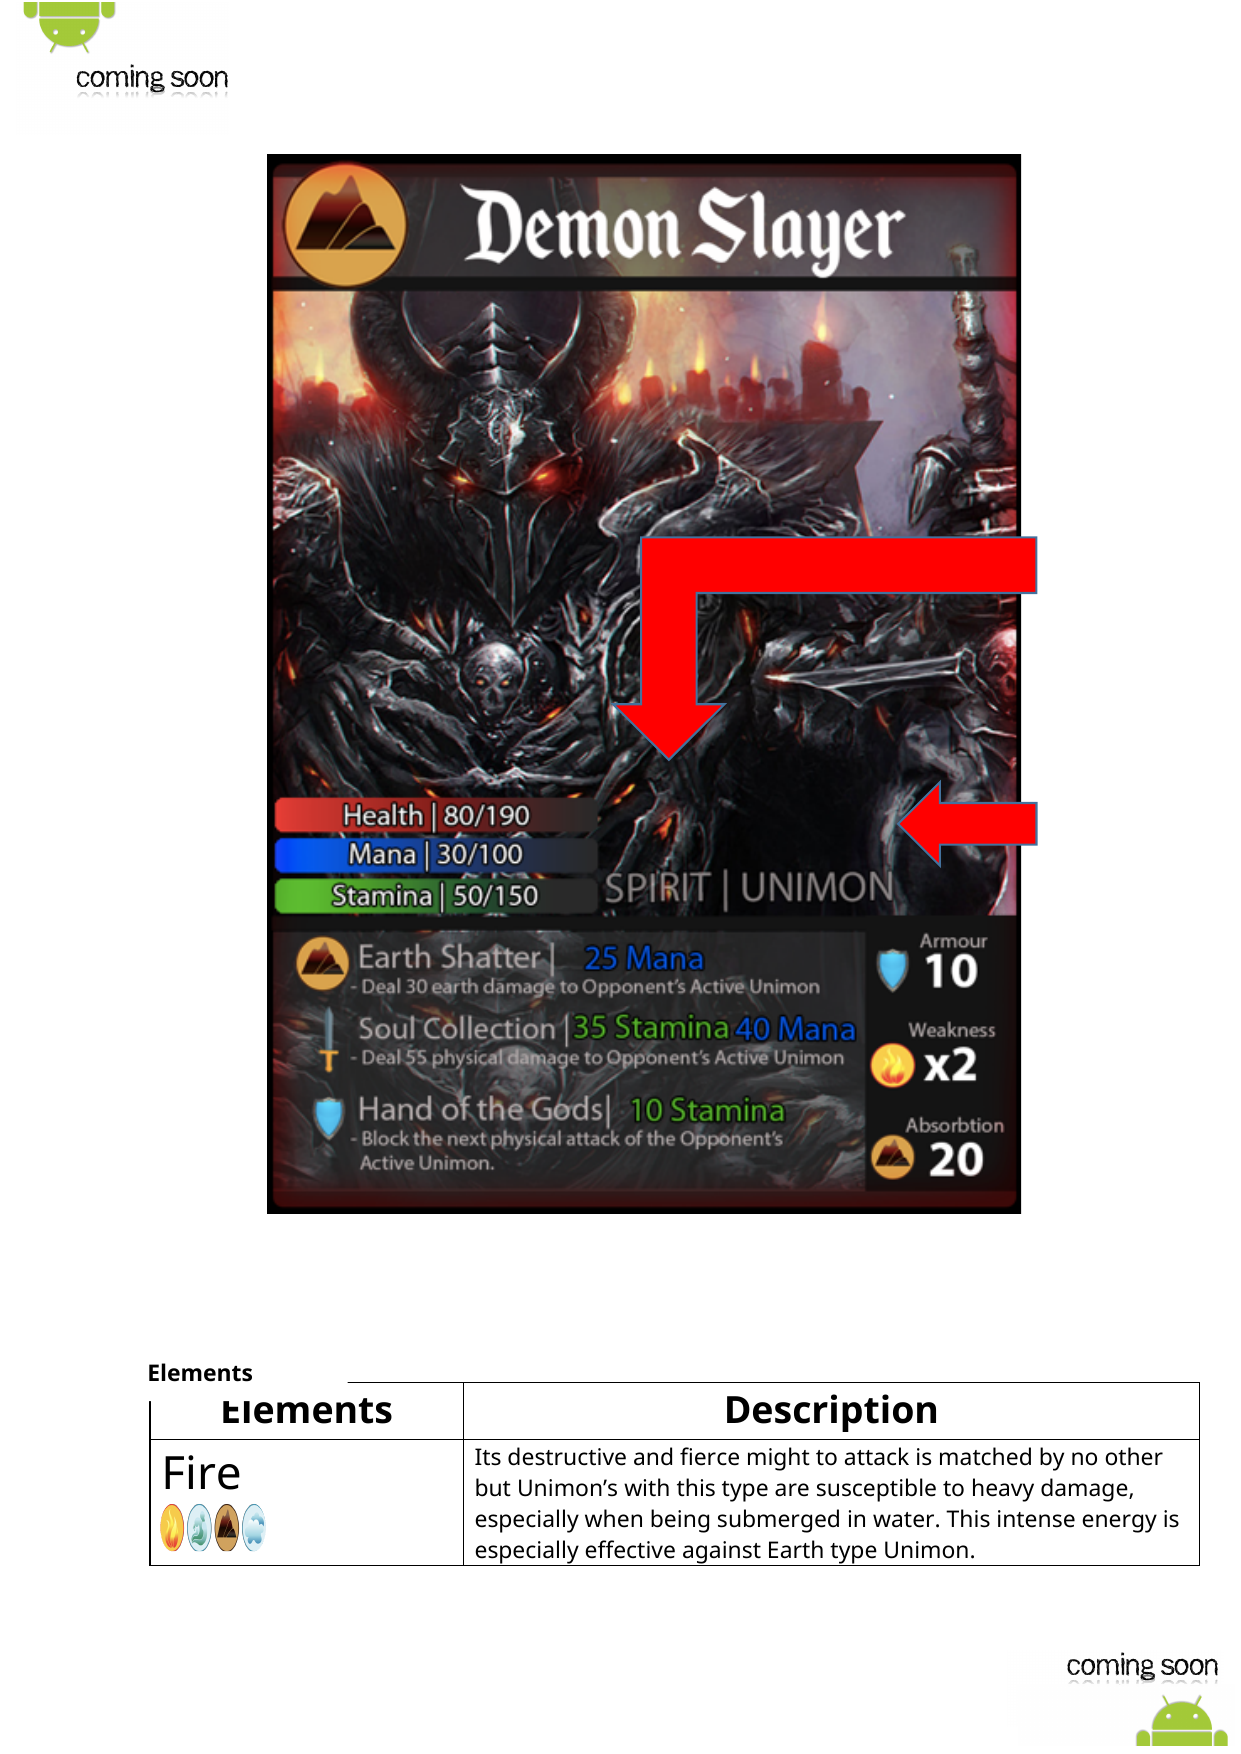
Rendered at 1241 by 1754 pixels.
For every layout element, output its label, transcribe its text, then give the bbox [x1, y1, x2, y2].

picture [1007, 1650, 1235, 1746]
table_header Elements [151, 1383, 463, 1439]
picture [158, 1440, 268, 1553]
picture [266, 155, 1022, 1213]
table_header Description [464, 1383, 1199, 1439]
table_cell Its destructive and fierce might to attack is matched by no other but Unimon’s with this type are susceptible to heavy damage, especially when being submerged in water. This intense energy is especially effective against Earth type Unimon. [464, 1440, 1199, 1565]
table_cell Fire [151, 1440, 463, 1565]
picture [16, 2, 229, 135]
